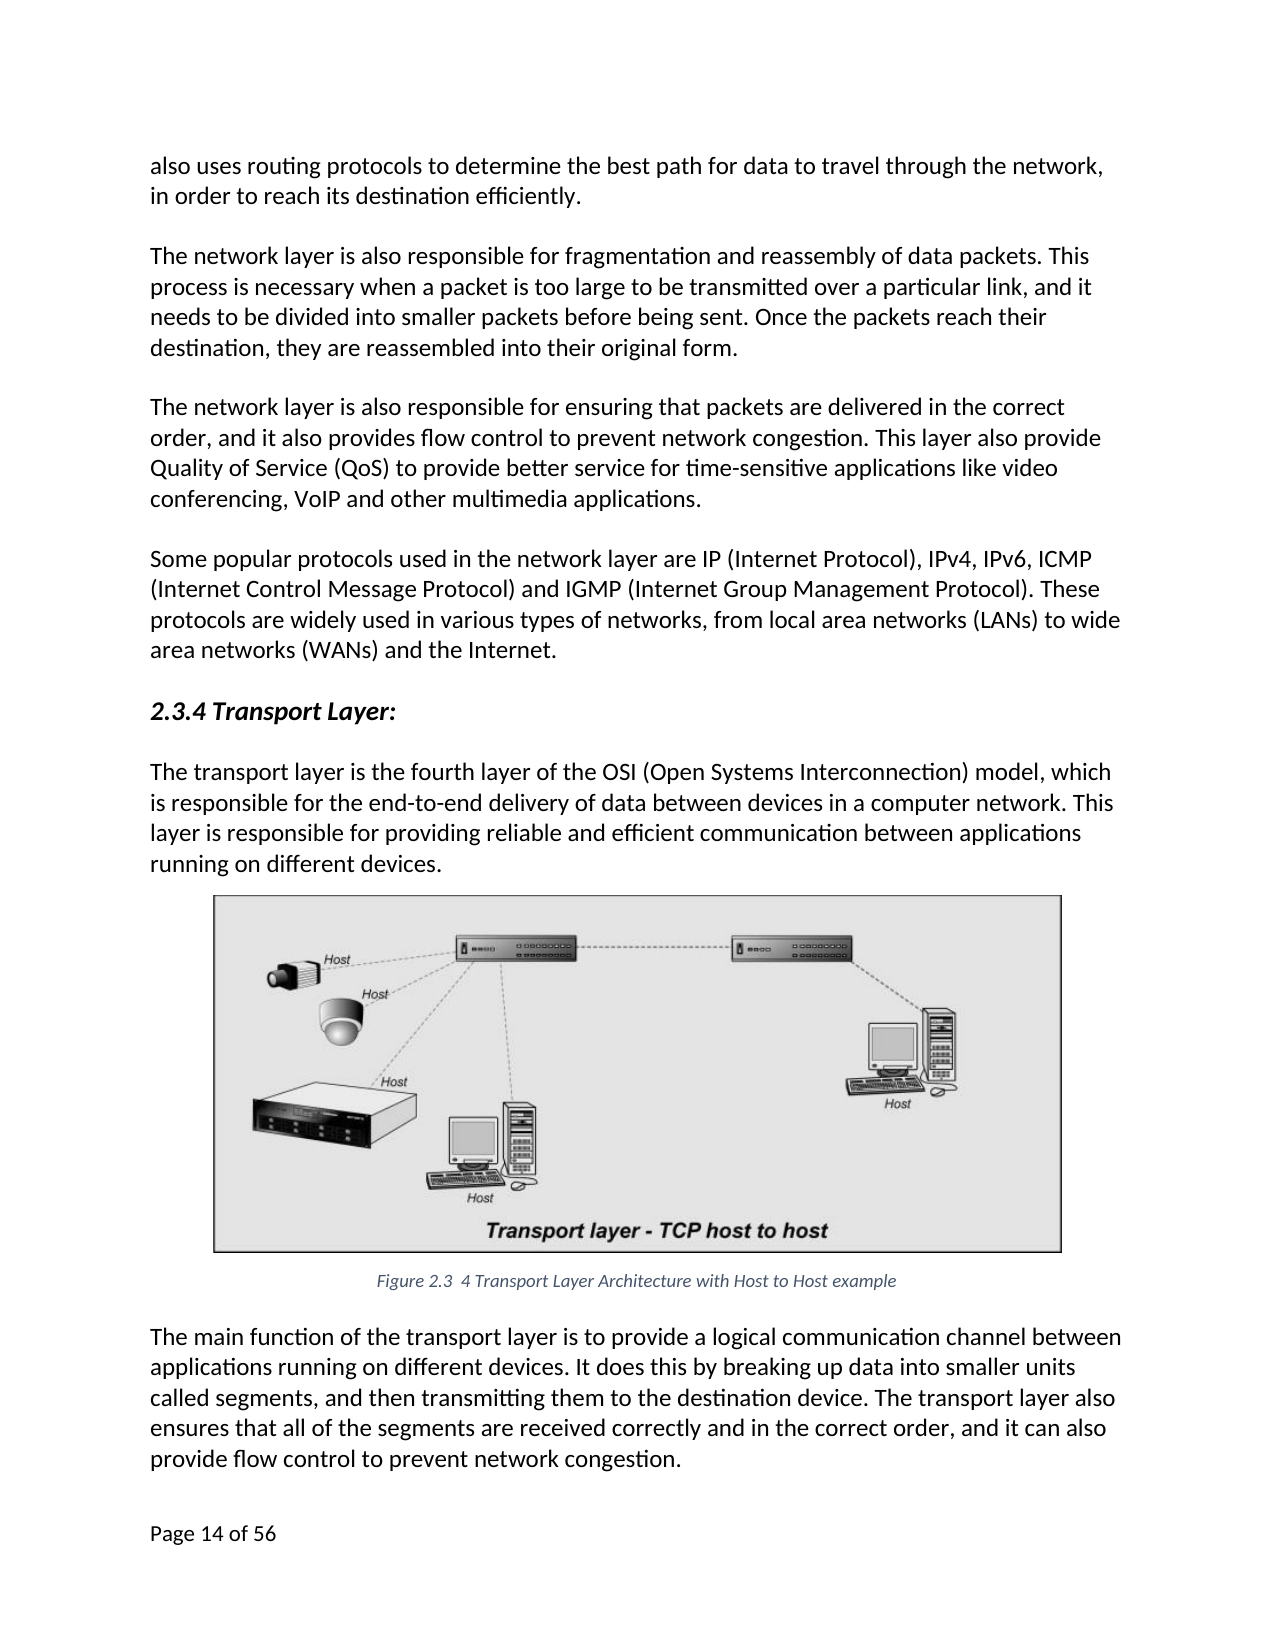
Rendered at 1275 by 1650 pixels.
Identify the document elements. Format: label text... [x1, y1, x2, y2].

text Figure 2.3 4 Transport Layer Architecture with Host to Host example [150, 1269, 1125, 1292]
text The network layer is also responsible for ensuring that packets are delivered in the correct order, and it also provides flow control to prevent network congestion. This layer also provide Quality of Service (QoS) to provide better service for time-sensitive applications like video conferencing, VoIP and other multimedia applications. [150, 391, 1125, 513]
text The network layer is also responsible for fragmentation and reassembly of data packets. This process is necessary when a packet is too large to be transmitted over a particular link, and it needs to be divided into smaller packets before being sent. Once the packets reach their destination, they are reassembled into their original form. [150, 240, 1125, 362]
text The transport layer is the fourth layer of the OSI (Open Systems Interconnection) model, which is responsible for the end-to-end delivery of data between devices in a computer network. This layer is responsible for providing reliable and efficient communication between applications running on different devices. [150, 756, 1125, 878]
text 2.3.4 Transport Layer: [150, 694, 1125, 727]
text Some popular protocols used in the network layer are IP (Internet Protocol), IPv4, IPv6, ICMP (Internet Control Message Protocol) and IGMP (Internet Group Management Protocol). These protocols are widely used in various types of networks, from local area networks (LANs) to wide area networks (WANs) and the Internet. [150, 543, 1125, 665]
picture [213, 895, 1062, 1253]
text The main function of the transport layer is to provide a logical communication channel between applications running on different devices. It does this by breaking up data into smaller units called segments, and then transmitting them to the destination device. The transport layer also ensures that all of the segments are received correctly and in the correct order, and it can also provide flow control to prevent network congestion. [150, 1321, 1125, 1473]
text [150, 150, 1125, 211]
